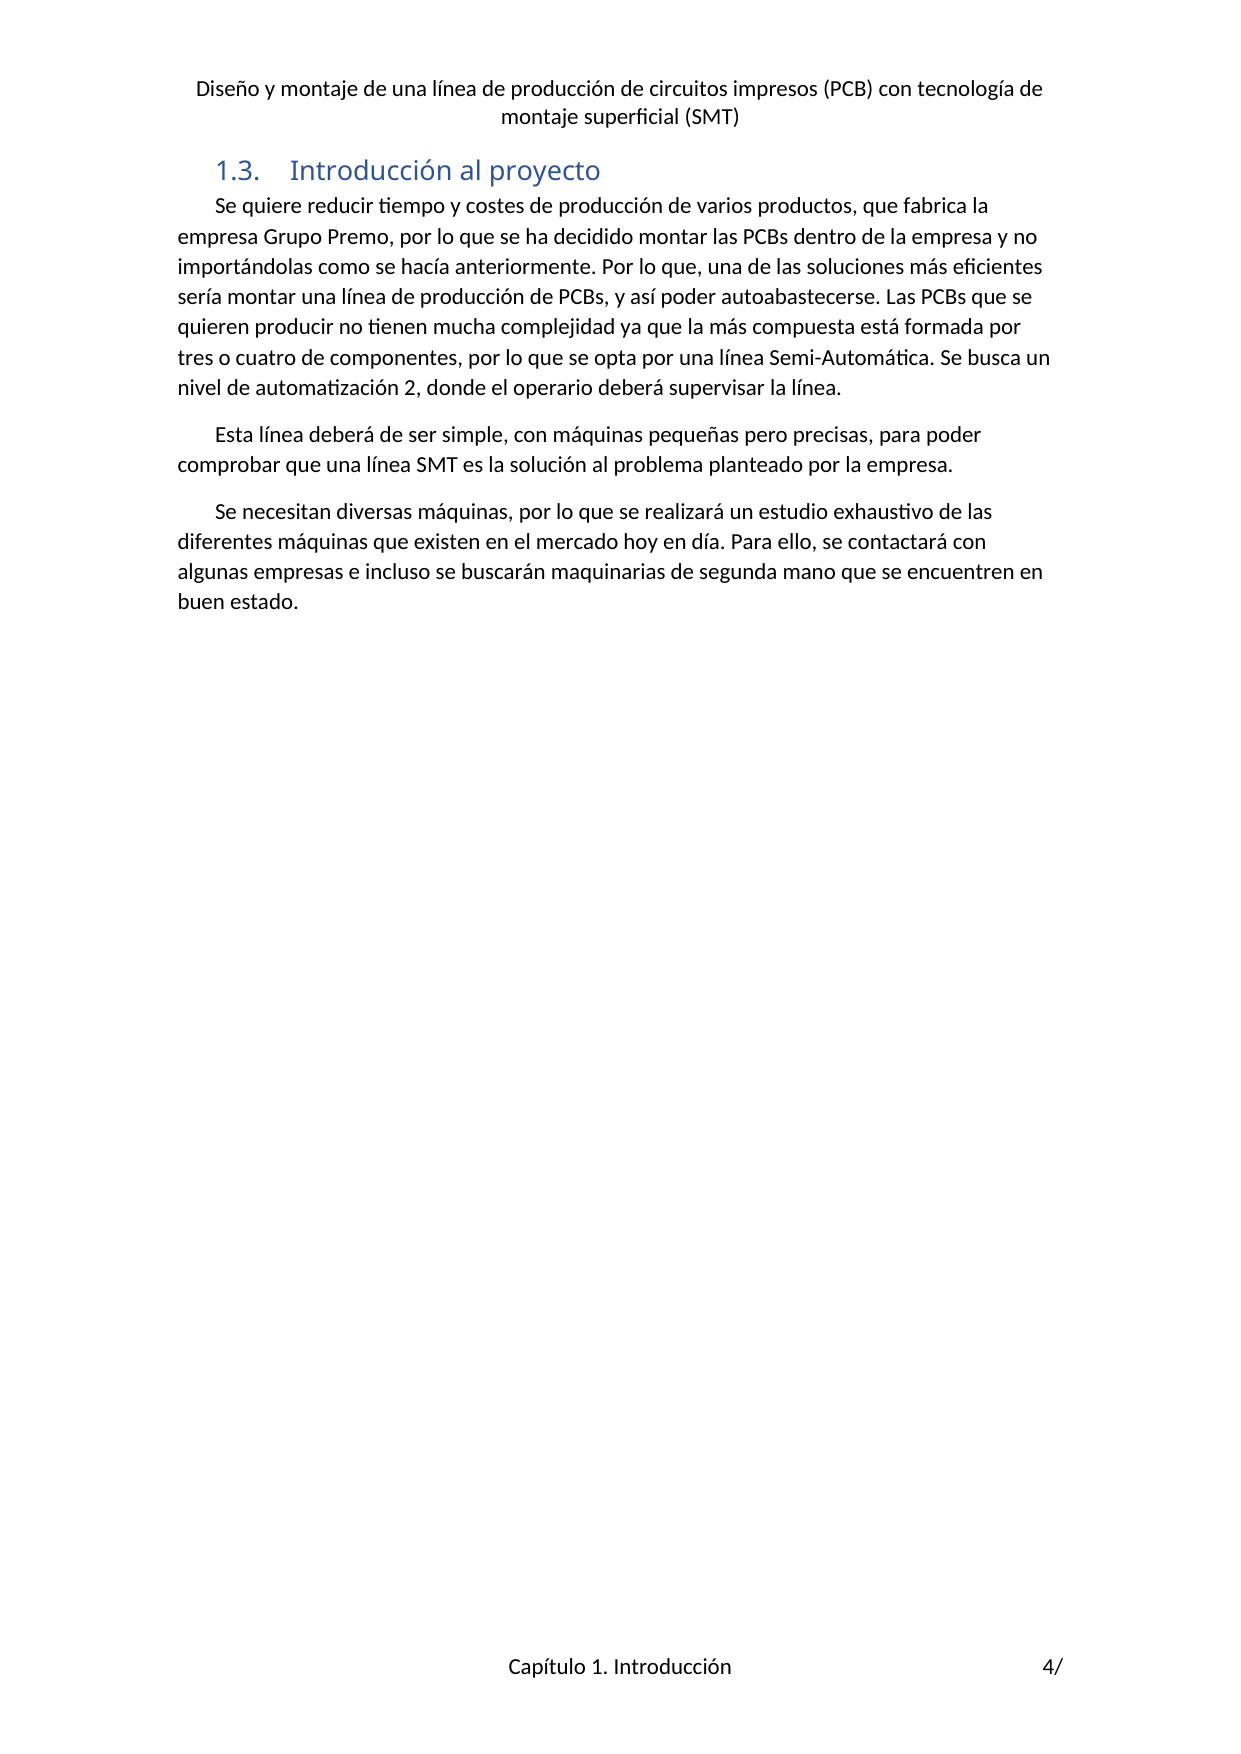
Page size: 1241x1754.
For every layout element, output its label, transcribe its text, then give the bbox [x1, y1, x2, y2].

text Se quiere reducir tiempo y costes de producción de varios productos, que fabrica la empresa Grupo Premo, por lo que se ha decidido montar las PCBs dentro de la empresa y no importándolas como se hacía anteriormente. Por lo que, una de las soluciones más eficientes sería montar una línea de producción de PCBs, y así poder autoabastecerse. Las PCBs que se quieren producir no tienen mucha complejidad ya que la más compuesta está formada por tres o cuatro de componentes, por lo que se opta por una línea Semi-Automática. Se busca un nivel de automatización 2, donde el operario deberá supervisar la línea. [177, 192, 1063, 401]
subtitle Introducción al proyecto [215, 152, 1063, 189]
text Esta línea deberá de ser simple, con máquinas pequeñas pero precisas, para poder comprobar que una línea SMT es la solución al problema planteado por la empresa. [177, 420, 1063, 478]
text Se necesitan diversas máquinas, por lo que se realizará un estudio exhaustivo de las diferentes máquinas que existen en el mercado hoy en día. Para ello, se contactará con algunas empresas e incluso se buscarán maquinarias de segunda mano que se encuentren en buen estado. [177, 497, 1063, 616]
